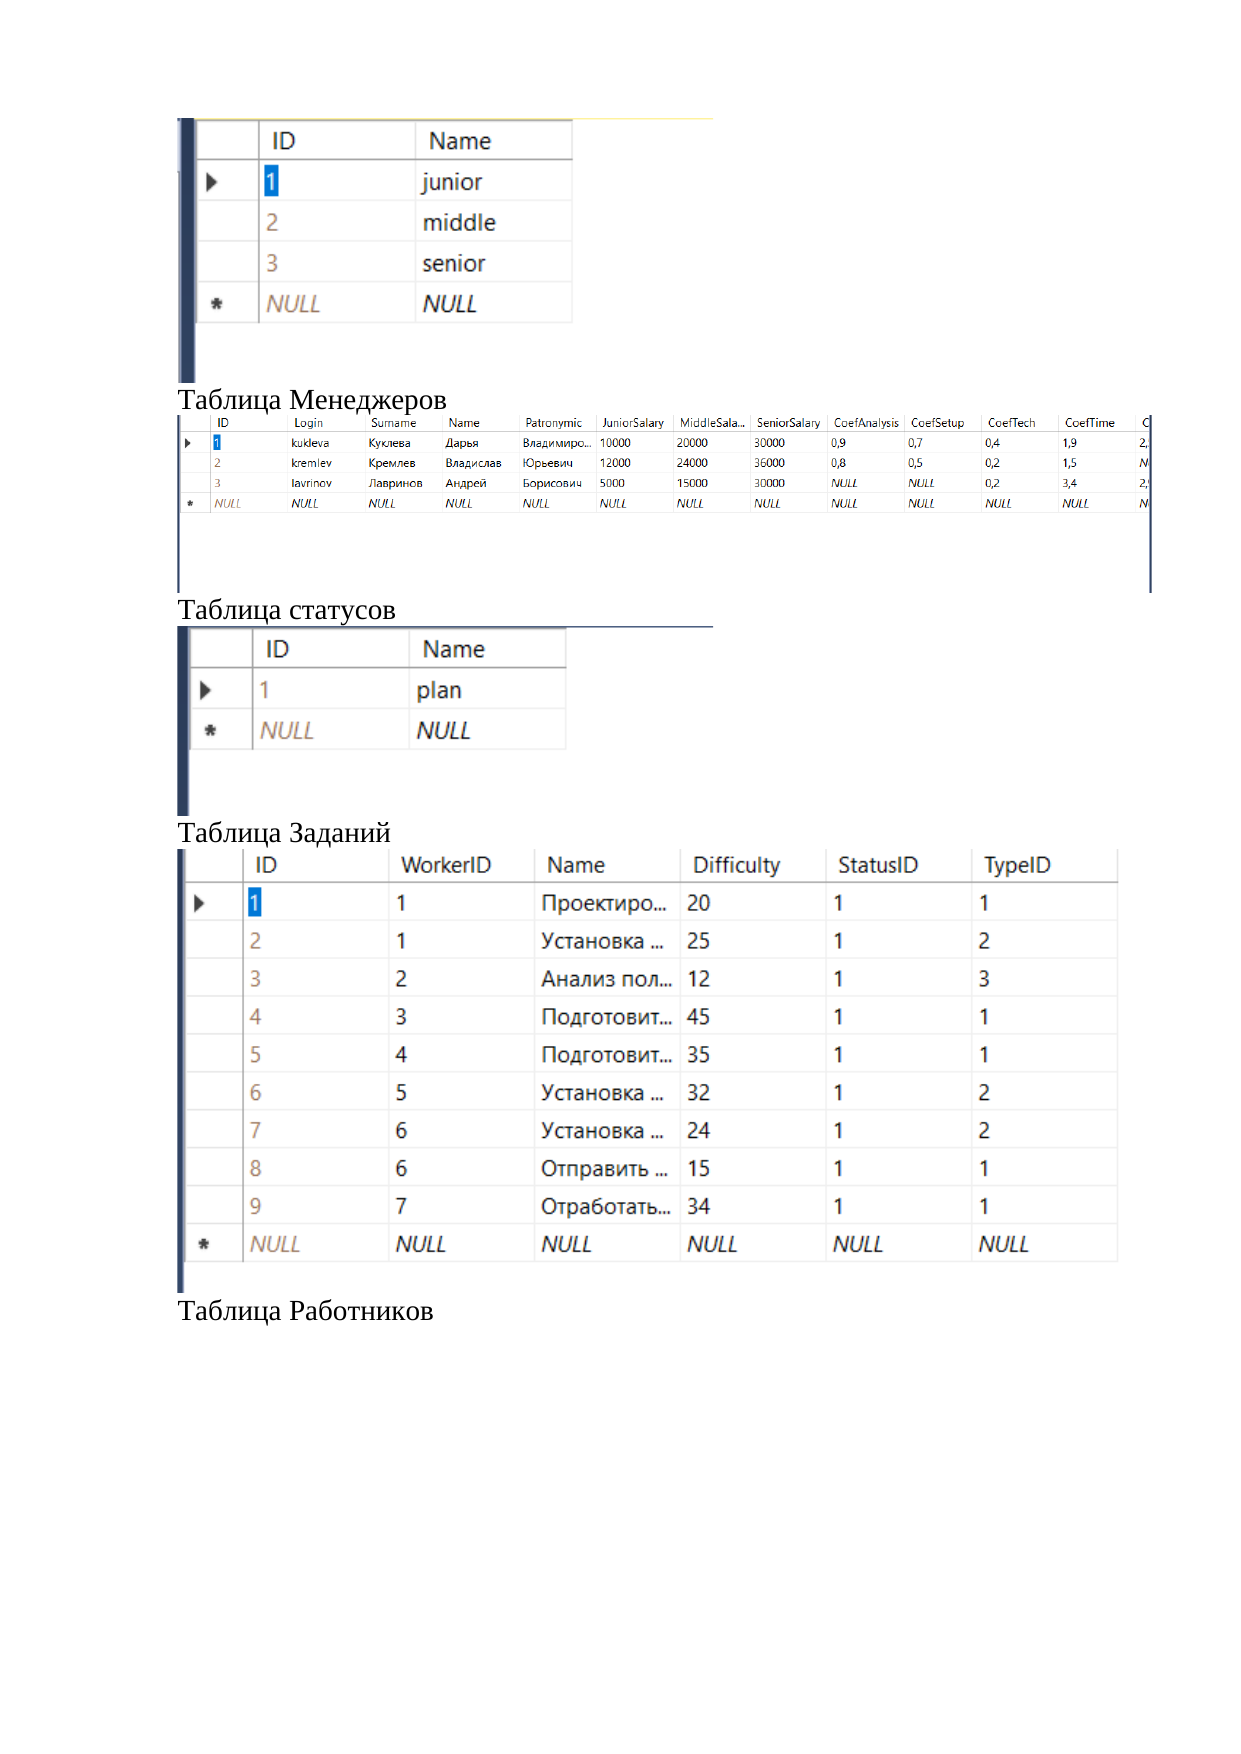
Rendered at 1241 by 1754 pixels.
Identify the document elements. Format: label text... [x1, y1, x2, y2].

text Таблица статусов [177, 593, 1152, 626]
text Таблица Работников [177, 1293, 1152, 1326]
picture [177, 415, 1152, 593]
picture [177, 118, 714, 383]
picture [177, 626, 714, 816]
text Таблица Заданий [177, 816, 1152, 849]
picture [177, 849, 1152, 1293]
text Таблица Менеджеров [177, 382, 1152, 415]
